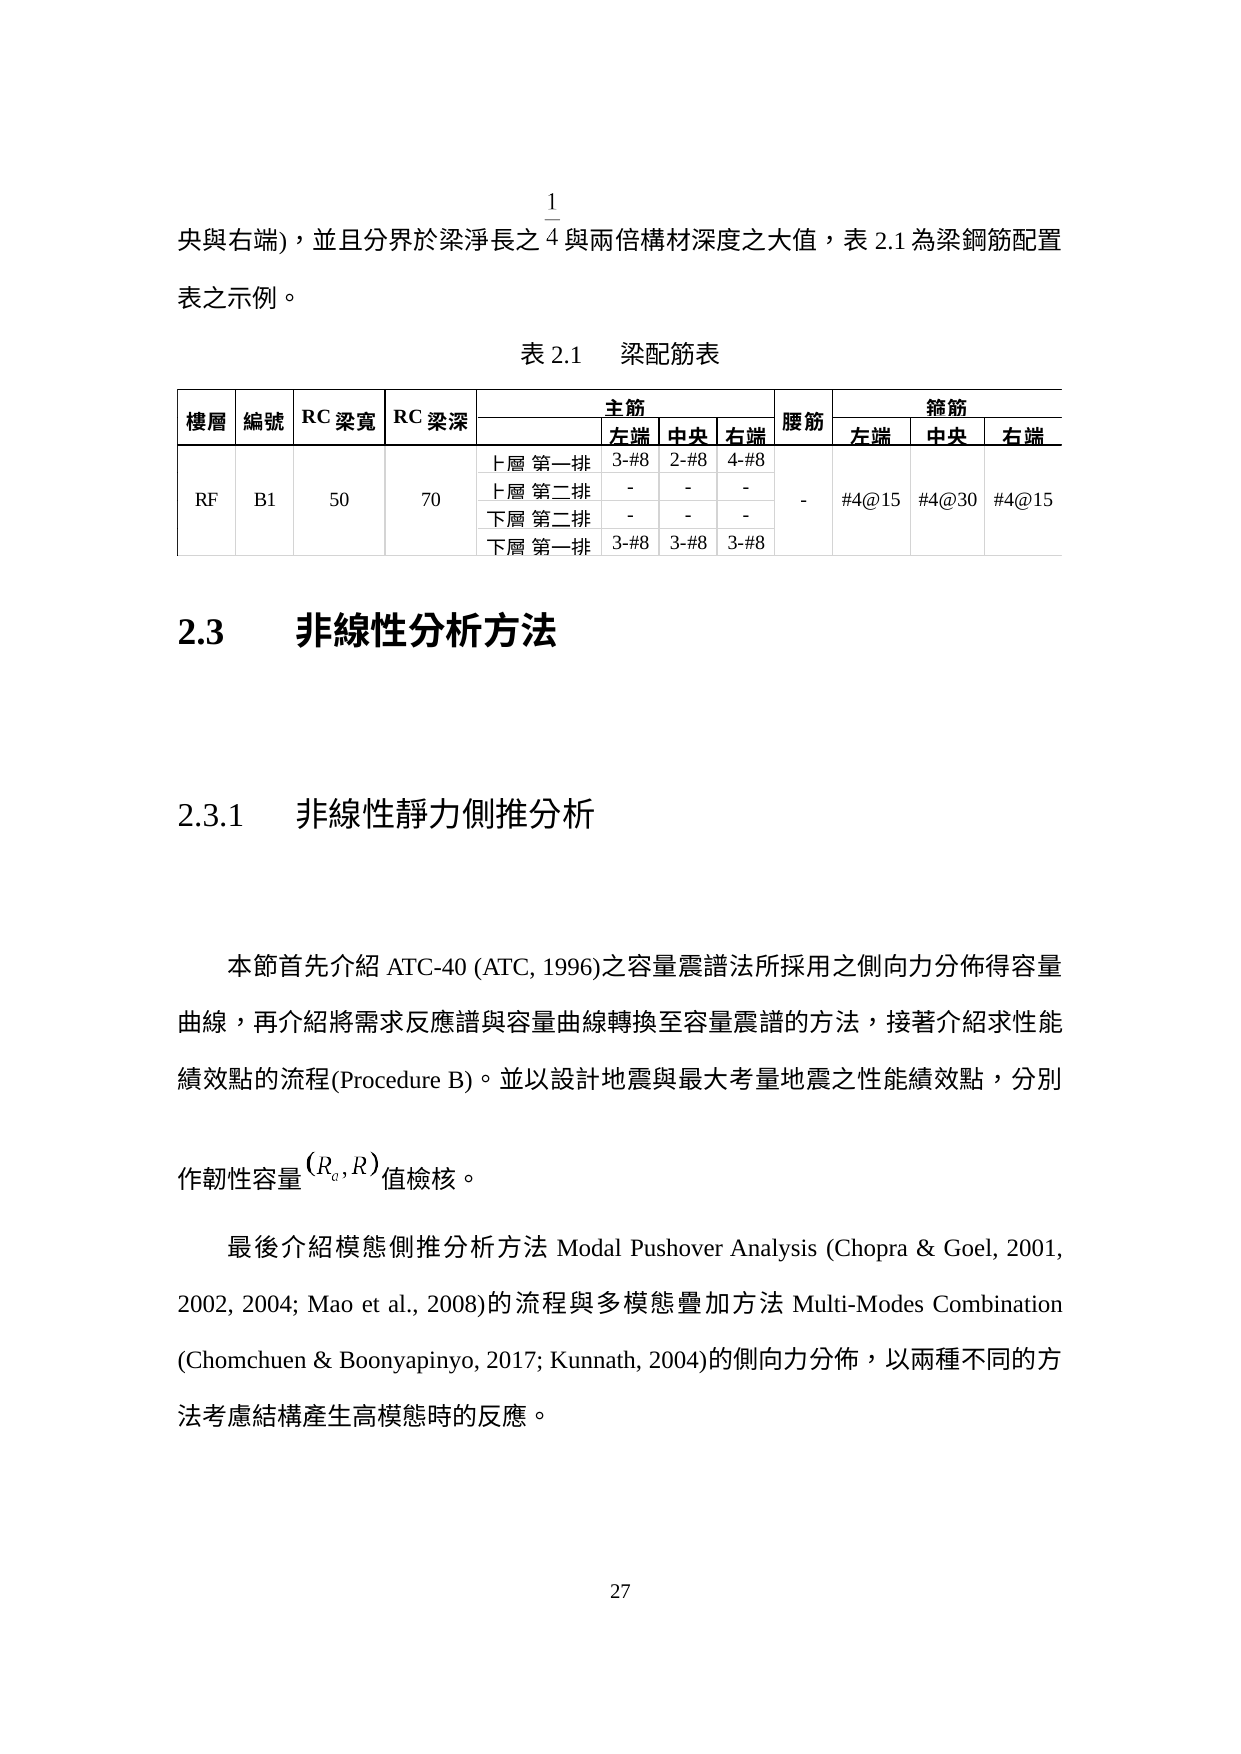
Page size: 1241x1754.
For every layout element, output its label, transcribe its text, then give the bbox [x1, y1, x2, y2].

text 最後介紹模態側推分析方法Modal Pushover Analysis (Chopra & Goel, 2001, 2002, 2004; Mao et al., 2008)的流程與多模態疊加方法Multi-Modes Combination (Chomchuen & Boonyapinyo, 2017; Kunnath, 2004)的側向力分佈，以兩種不同的方法考慮結構產生高模態時的反應。 [177, 1227, 1063, 1433]
text 表 2.1 梁配筋表 [177, 333, 1063, 371]
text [177, 184, 1063, 315]
subtitle 非線性靜力側推分析 [177, 774, 1063, 849]
subtitle 非線性分析方法 [177, 591, 1063, 666]
text 本節首先介紹ATC-40 (ATC, 1996)之容量震譜法所採用之側向力分佈得容量曲線，再介紹將需求反應譜與容量曲線轉換至容量震譜的方法，接著介紹求性能績效點的流程(Procedure B)。並以設計地震與最大考量地震之性能績效點，分別作韌性容量值檢核。 [177, 946, 1063, 1208]
